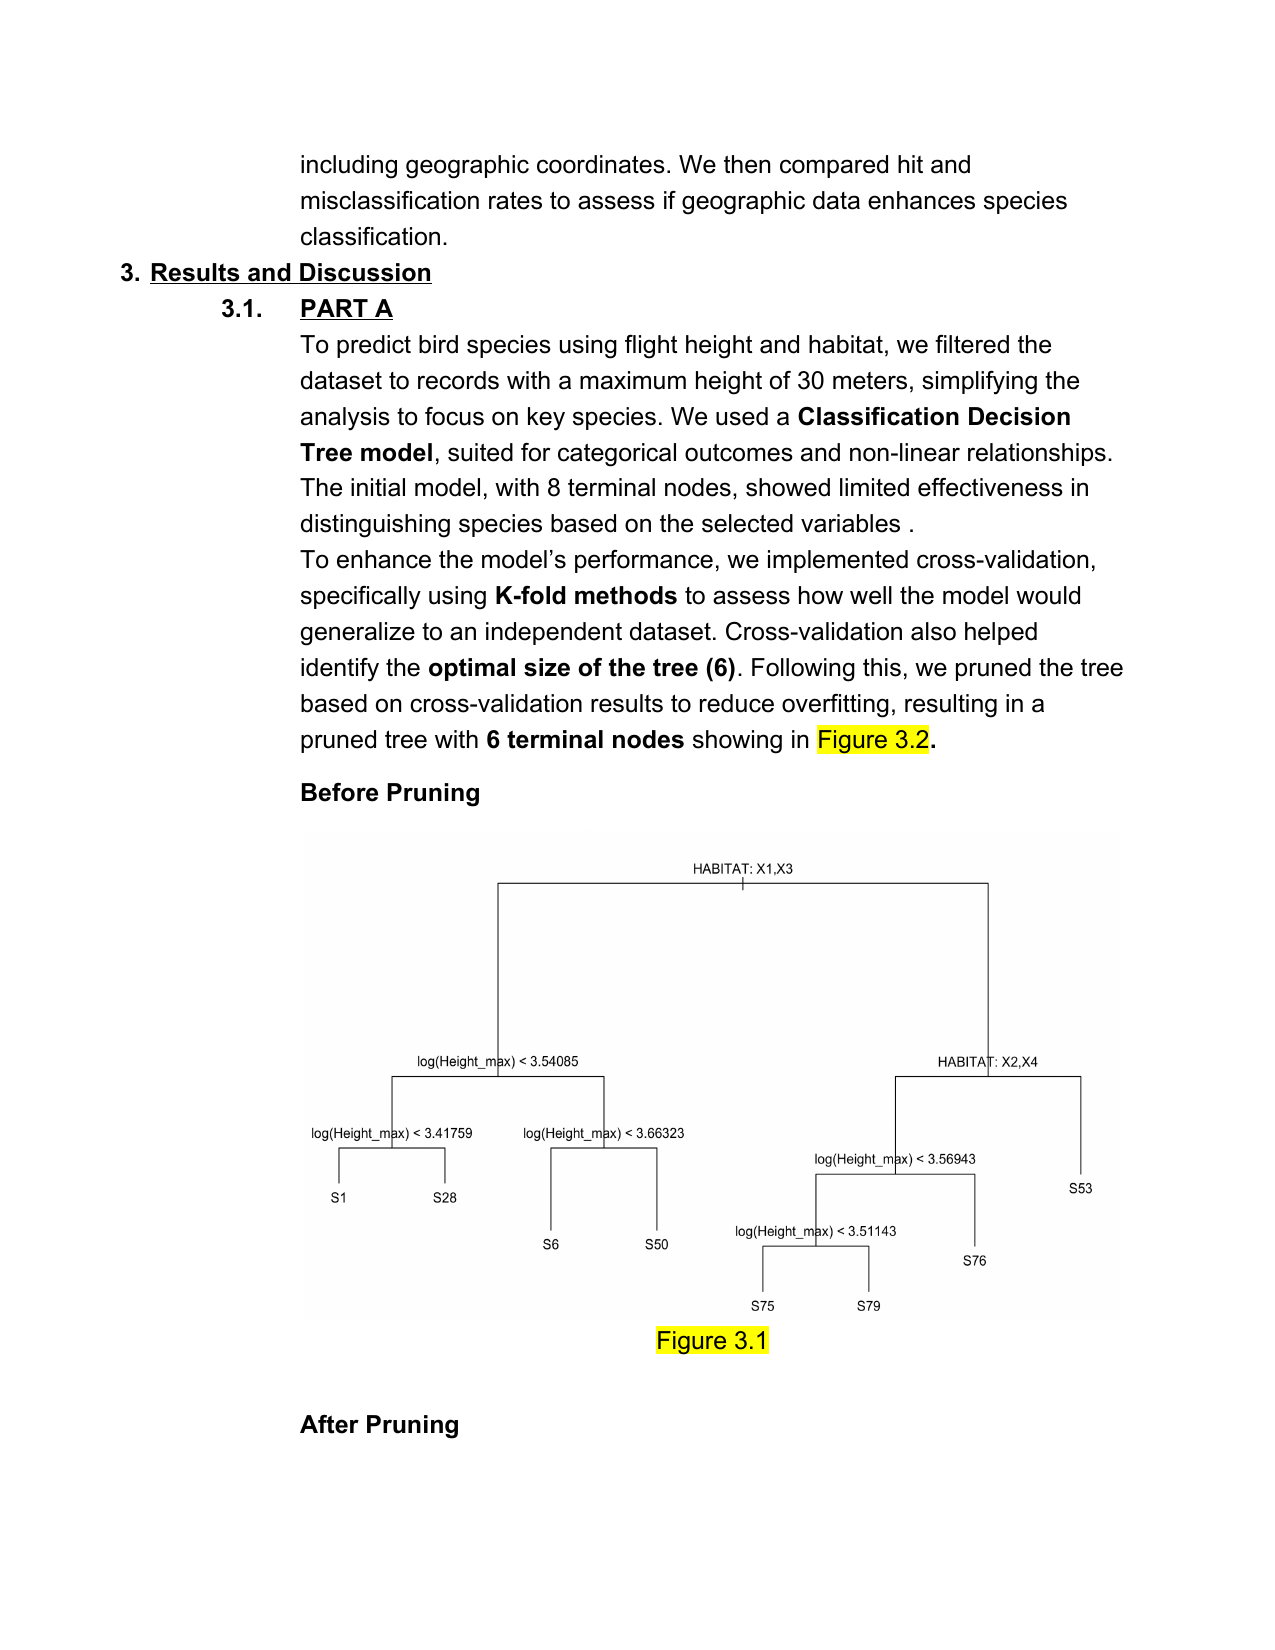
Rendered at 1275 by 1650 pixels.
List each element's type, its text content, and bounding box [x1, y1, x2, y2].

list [262, 150, 1125, 251]
text After Pruning [300, 1411, 1125, 1439]
list Results and Discussion [141, 258, 1125, 287]
picture [303, 830, 1122, 1319]
list PART A To predict bird species using flight height and habitat, we filtered the dataset to records with a maximum height of 30 meters, simplifying the analysis to focus on key species. We used a Classification Decision Tree model, suited for categorical outcomes and non-linear relationships. The initial model, with 8 terminal nodes, showed limited effectiveness in distinguishing species based on the selected variables . To enhance the model’s performance, we implemented cross-validation, specifically using K-fold methods to assess how well the model would generalize to an independent dataset. Cross-validation also helped identify the optimal size of the tree (6). Following this, we pruned the tree based on cross-validation results to reduce overfitting, resulting in a pruned tree with 6 terminal nodes showing in Figure 3.2. [262, 294, 1125, 754]
text Before Pruning [300, 778, 1125, 806]
